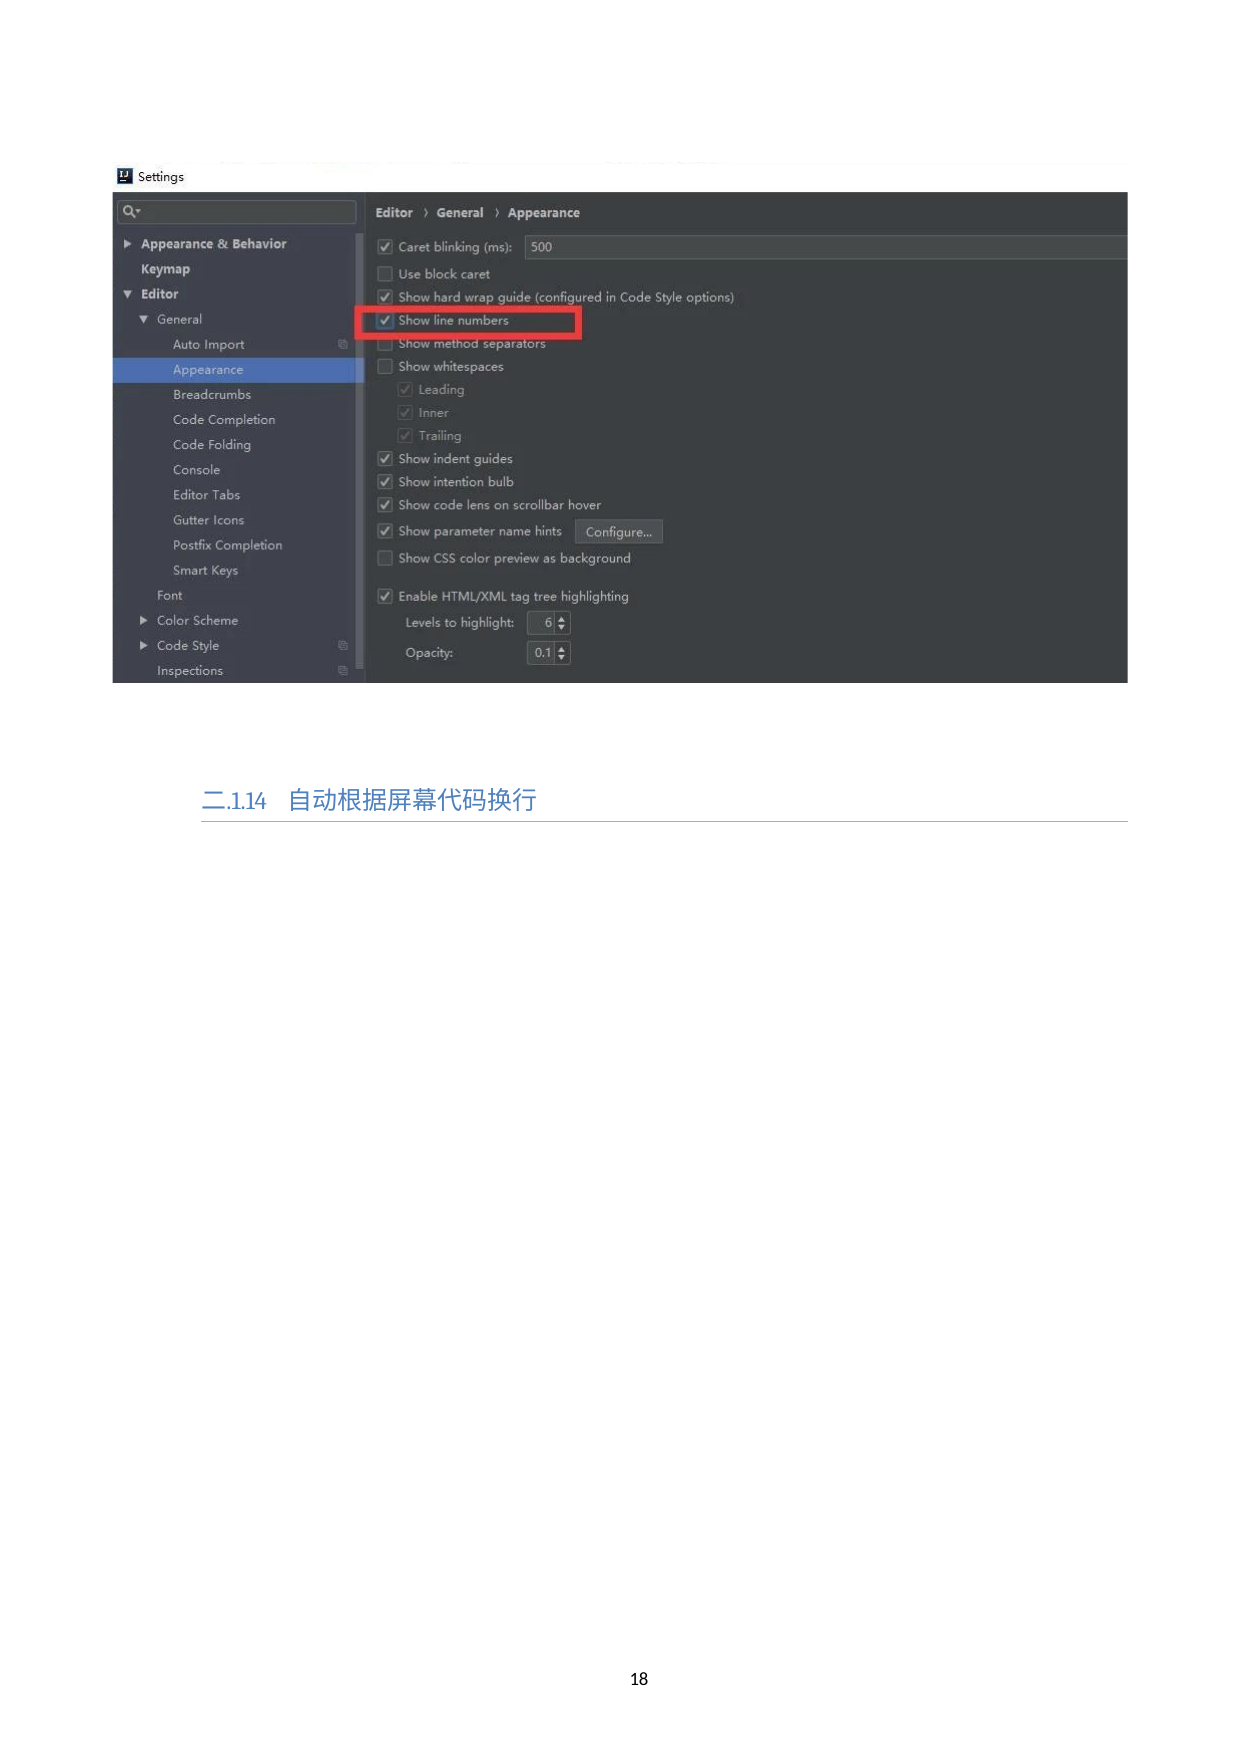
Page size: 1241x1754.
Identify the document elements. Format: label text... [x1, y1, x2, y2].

subtitle 自动根据屏幕代码换行 [201, 779, 1128, 821]
picture [112, 162, 1128, 683]
